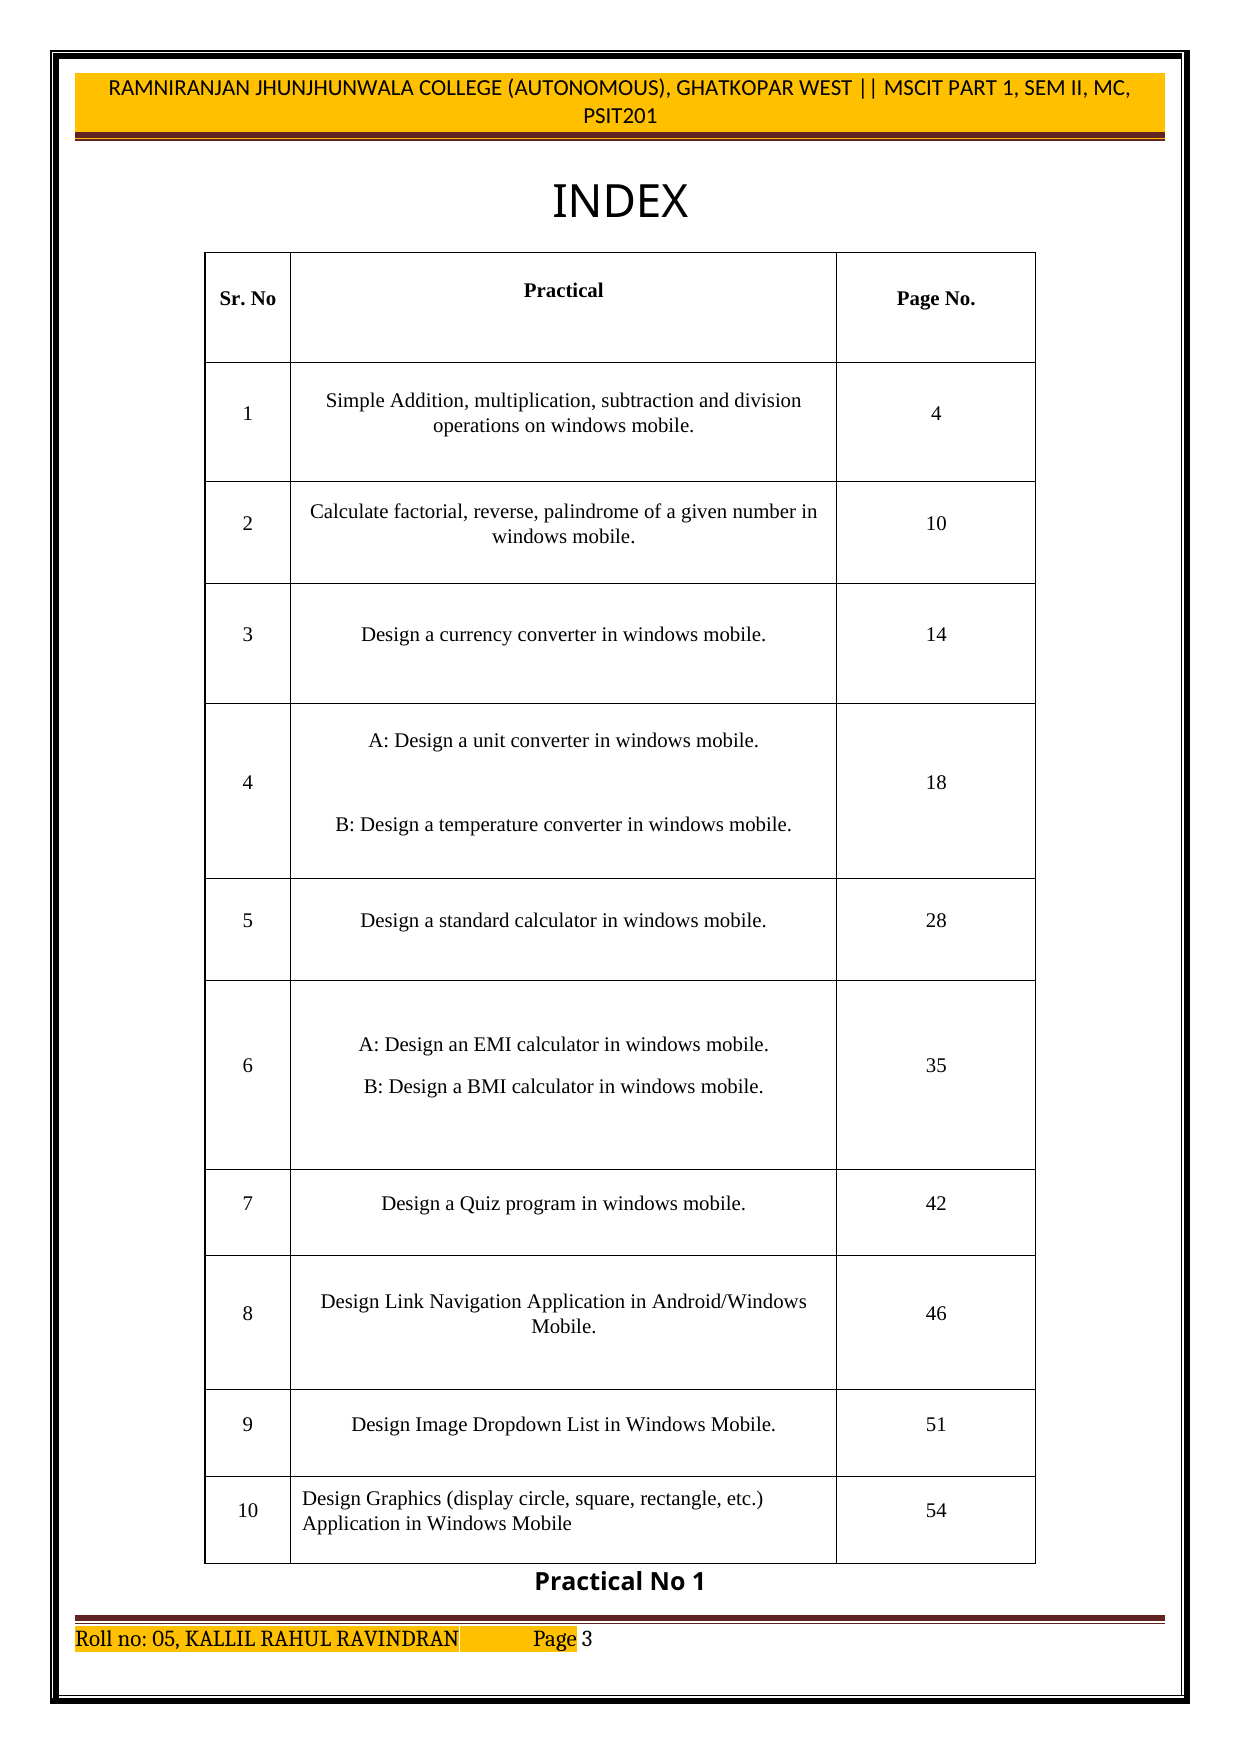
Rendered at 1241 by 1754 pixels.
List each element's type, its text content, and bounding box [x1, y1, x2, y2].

table_cell 51 [837, 1390, 1035, 1476]
table_cell Design Link Navigation Application in Android/Windows Mobile. [291, 1256, 836, 1389]
table_cell Simple Addition, multiplication, subtraction and division operations on windows mobile. [291, 363, 836, 481]
table_cell 14 [837, 584, 1035, 702]
table_cell 54 [837, 1477, 1035, 1562]
table_cell 8 [206, 1256, 290, 1389]
table_cell 46 [837, 1256, 1035, 1389]
table_cell 18 [837, 704, 1035, 878]
text Practical No 1 [75, 1563, 1165, 1597]
table_cell 2 [206, 482, 290, 583]
table_cell 35 [837, 981, 1035, 1168]
table_cell A: Design an EMI calculator in windows mobile. B: Design a BMI calculator in windows mobile. [291, 981, 836, 1168]
table_cell Design a Quiz program in windows mobile. [291, 1170, 836, 1255]
table_cell 4 [837, 363, 1035, 481]
table_cell A: Design a unit converter in windows mobile. B: Design a temperature converter in windows mobile. [291, 704, 836, 878]
table_cell 28 [837, 879, 1035, 980]
table_cell 3 [206, 584, 290, 702]
table_cell 7 [206, 1170, 290, 1255]
table_cell 10 [206, 1477, 290, 1562]
table_header Page No. [837, 253, 1035, 362]
table_cell 42 [837, 1170, 1035, 1255]
table_cell Design Graphics (display circle, square, rectangle, etc.) Application in Windows Mobile [291, 1477, 836, 1562]
table_cell 9 [206, 1390, 290, 1476]
table_cell Design a standard calculator in windows mobile. [291, 879, 836, 980]
text INDEX [75, 169, 1165, 231]
table_header Sr. No [206, 253, 290, 362]
table_cell 10 [837, 482, 1035, 583]
table_cell Design a currency converter in windows mobile. [291, 584, 836, 702]
table_cell 6 [206, 981, 290, 1168]
table_cell 5 [206, 879, 290, 980]
table_cell 1 [206, 363, 290, 481]
table_cell 4 [206, 704, 290, 878]
table_header Practical [291, 253, 836, 362]
table_cell Calculate factorial, reverse, palindrome of a given number in windows mobile. [291, 482, 836, 583]
table_cell Design Image Dropdown List in Windows Mobile. [291, 1390, 836, 1476]
